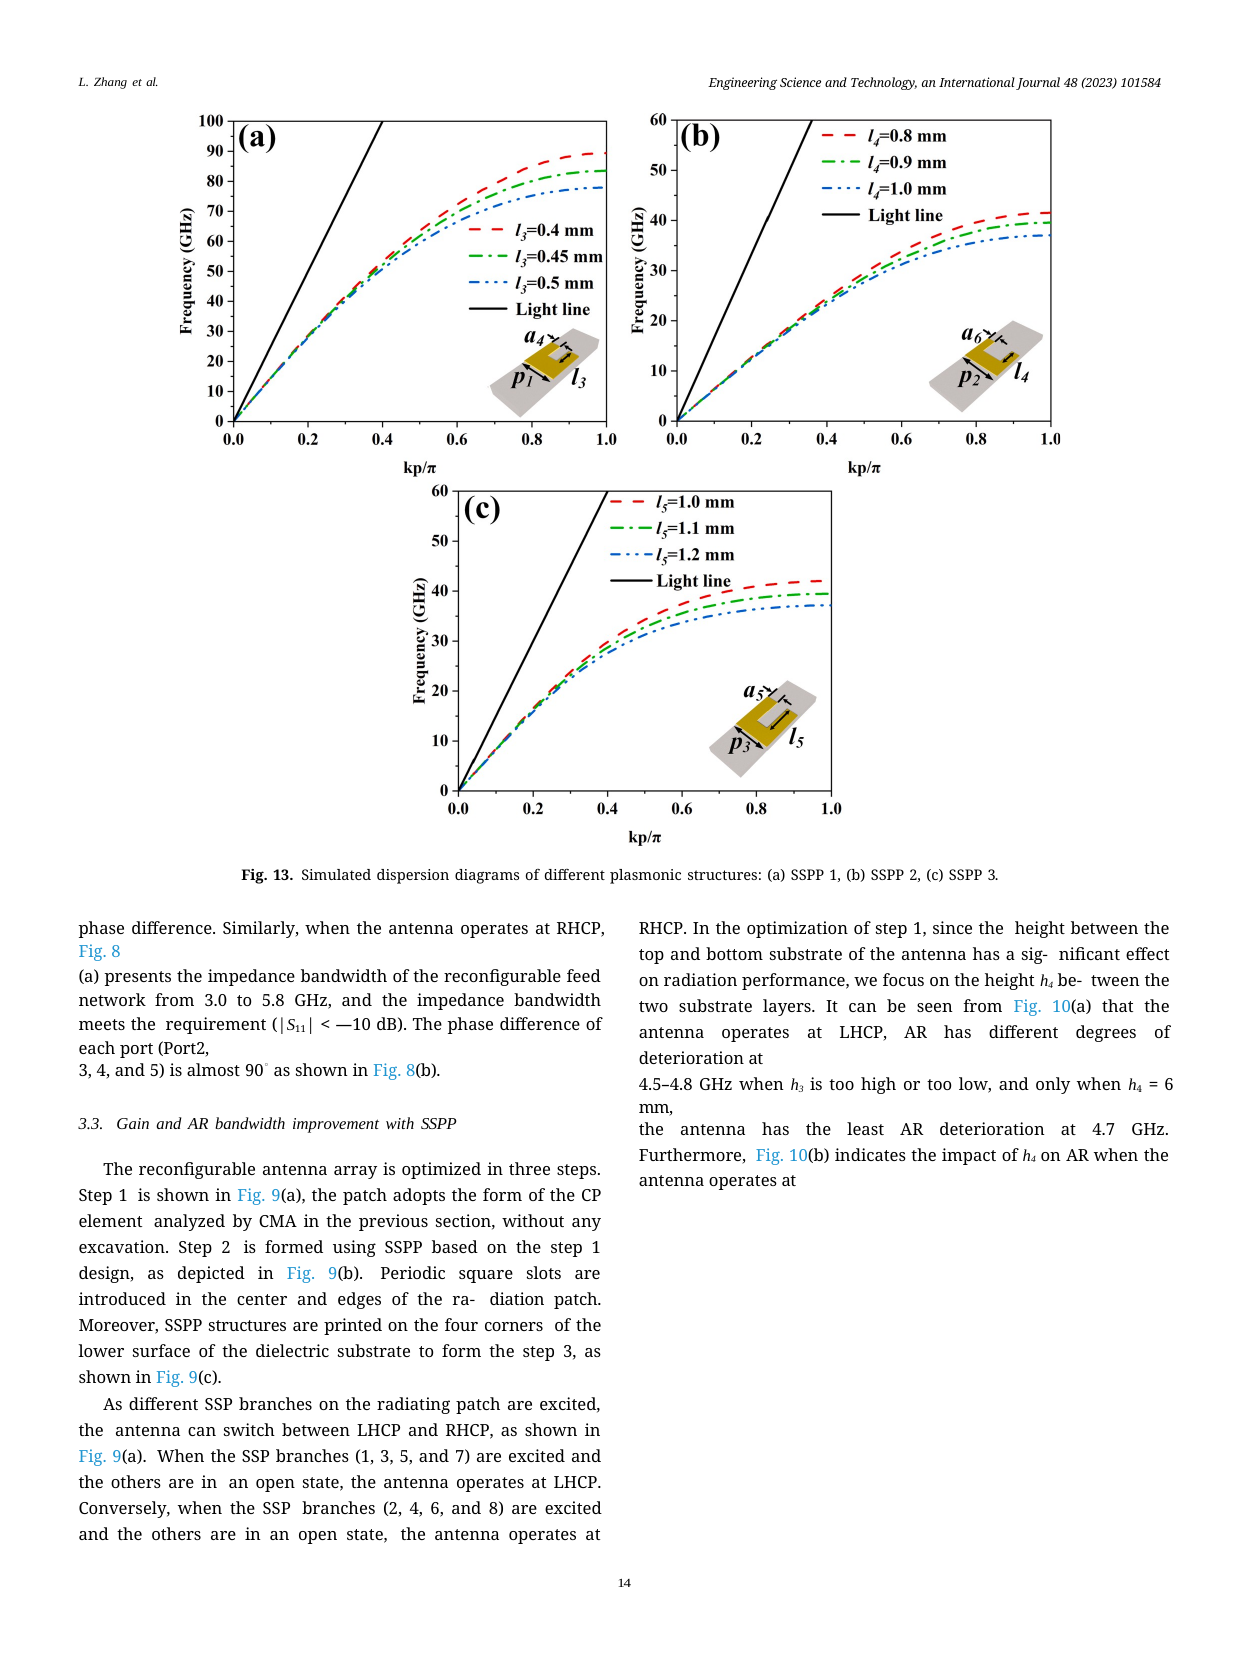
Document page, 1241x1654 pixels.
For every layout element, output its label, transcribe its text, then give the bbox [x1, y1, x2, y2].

text the antenna has the least AR deterioration at 4.7 GHz. Furthermore, Fig. 10(b) indicates the impact of h4 on AR when the antenna operates at [638, 1118, 1169, 1192]
list Gain and AR bandwidth improvement with SSPP [78, 1114, 605, 1133]
text (a) presents the impedance bandwidth of the reconfigurable feed network from 3.0 to 5.8 GHz, and the impedance bandwidth meets the requirement (|S11| < —10 dB). The phase difference of each port (Port2, [78, 965, 601, 1059]
picture [179, 113, 1061, 846]
text 4.5–4.8 GHz when h3 is too high or too low, and only when h4 = 6 mm, [638, 1073, 1173, 1118]
text As different SSP branches on the radiating patch are excited, the antenna can switch between LHCP and RHCP, as shown in Fig. 9(a). When the SSP branches (1, 3, 5, and 7) are excited and the others are in an open state, the antenna operates at LHCP. Conversely, when the SSP branches (2, 4, 6, and 8) are excited and the others are in an open state, the antenna operates at RHCP. In the optimization of step 1, since the height between the top and bottom substrate of the antenna has a sig- nificant effect on radiation performance, we focus on the height h4 be- tween the two substrate layers. It can be seen from Fig. 10(a) that the antenna operates at LHCP, AR has different degrees of deterioration at [638, 917, 1169, 1069]
text The reconfigurable antenna array is optimized in three steps. Step 1 is shown in Fig. 9(a), the patch adopts the form of the CP element analyzed by CMA in the previous section, without any excavation. Step 2 is formed using SSPP based on the step 1 design, as depicted in Fig. 9(b). Periodic square slots are introduced in the center and edges of the ra- diation patch. Moreover, SSPP structures are printed on the four corners of the lower surface of the dielectric substrate to form the step 3, as shown in Fig. 9(c). [78, 1158, 601, 1389]
text phase difference. Similarly, when the antenna operates at RHCP, Fig. 8 [78, 917, 605, 962]
text Fig. 13. Simulated dispersion diagrams of different plasmonic structures: (a) SSPP 1, (b) SSPP 2, (c) SSPP 3. [67, 865, 1173, 885]
text 3, 4, and 5) is almost 90◦ as shown in Fig. 8(b). [78, 1060, 605, 1080]
text As different SSP branches on the radiating patch are excited, the antenna can switch between LHCP and RHCP, as shown in Fig. 9(a). When the SSP branches (1, 3, 5, and 7) are excited and the others are in an open state, the antenna operates at LHCP. Conversely, when the SSP branches (2, 4, 6, and 8) are excited and the others are in an open state, the antenna operates at RHCP. In the optimization of step 1, since the height between the top and bottom substrate of the antenna has a sig- nificant effect on radiation performance, we focus on the height h4 be- tween the two substrate layers. It can be seen from Fig. 10(a) that the antenna operates at LHCP, AR has different degrees of deterioration at [78, 1392, 601, 1545]
